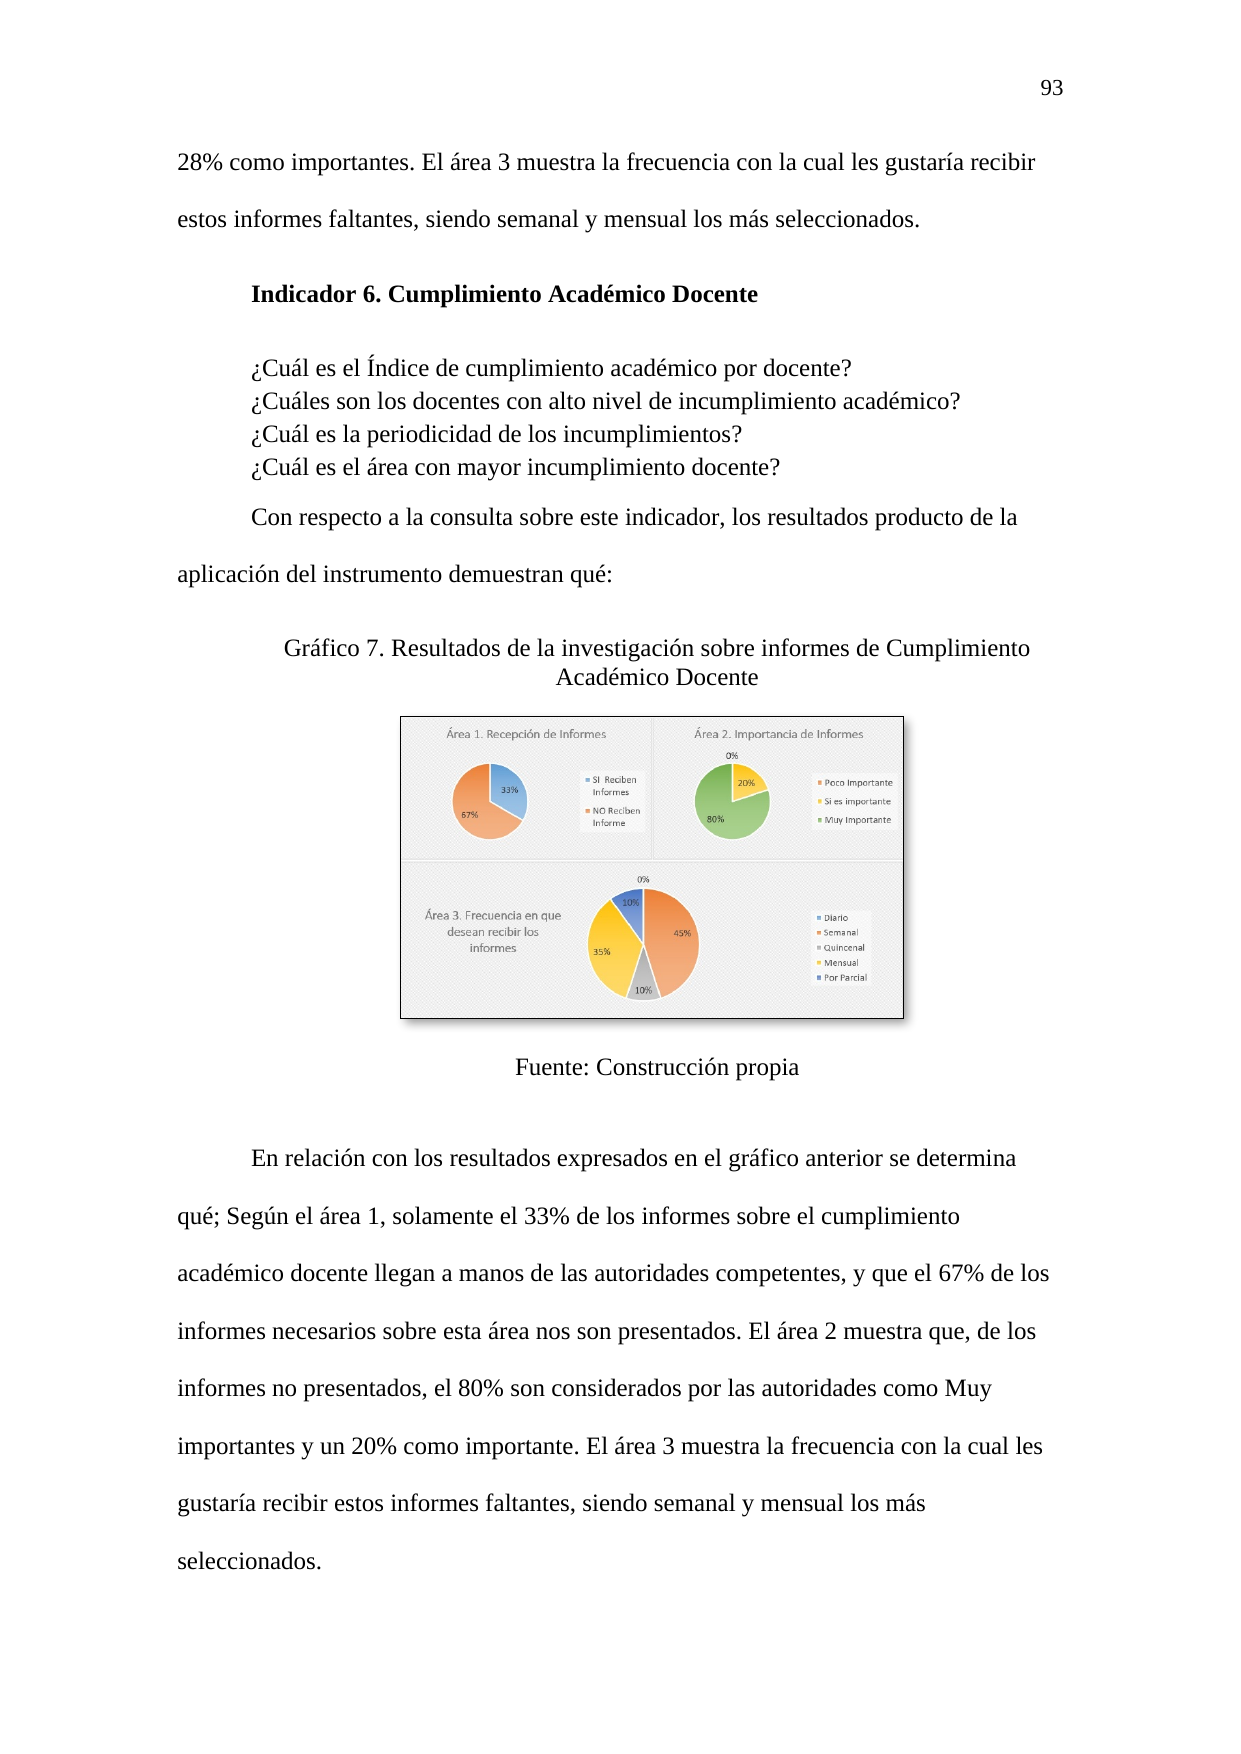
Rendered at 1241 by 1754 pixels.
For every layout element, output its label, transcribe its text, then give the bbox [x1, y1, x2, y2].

text Con respecto a la consulta sobre este indicador, los resultados producto de la aplicación del instrumento demuestran qué: [177, 502, 1063, 588]
text Fuente: Construcción propia [251, 1052, 1063, 1081]
picture [401, 717, 903, 1018]
text Gráfico 7. Resultados de la investigación sobre informes de Cumplimiento Académico Docente [251, 633, 1063, 691]
text Indicador 6. Cumplimiento Académico Docente [177, 279, 1063, 307]
text En relación con los resultados expresados en el gráfico anterior se determina qué; Según el área 1, solamente el 33% de los informes sobre el cumplimiento académico docente llegan a manos de las autoridades competentes, y que el 67% de los informes necesarios sobre esta área nos son presentados. El área 2 muestra que, de los informes no presentados, el 80% son considerados por las autoridades como Muy importantes y un 20% como importante. El área 3 muestra la frecuencia con la cual les gustaría recibir estos informes faltantes, siendo semanal y mensual los más seleccionados. [177, 1143, 1063, 1574]
list ¿Cuál es el área con mayor incumplimiento docente? [251, 452, 1063, 481]
list ¿Cuál es el Índice de cumplimiento académico por docente? ¿Cuáles son los docentes con alto nivel de incumplimiento académico? ¿Cuál es la periodicidad de los incumplimientos? [251, 353, 1063, 448]
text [177, 147, 1063, 233]
